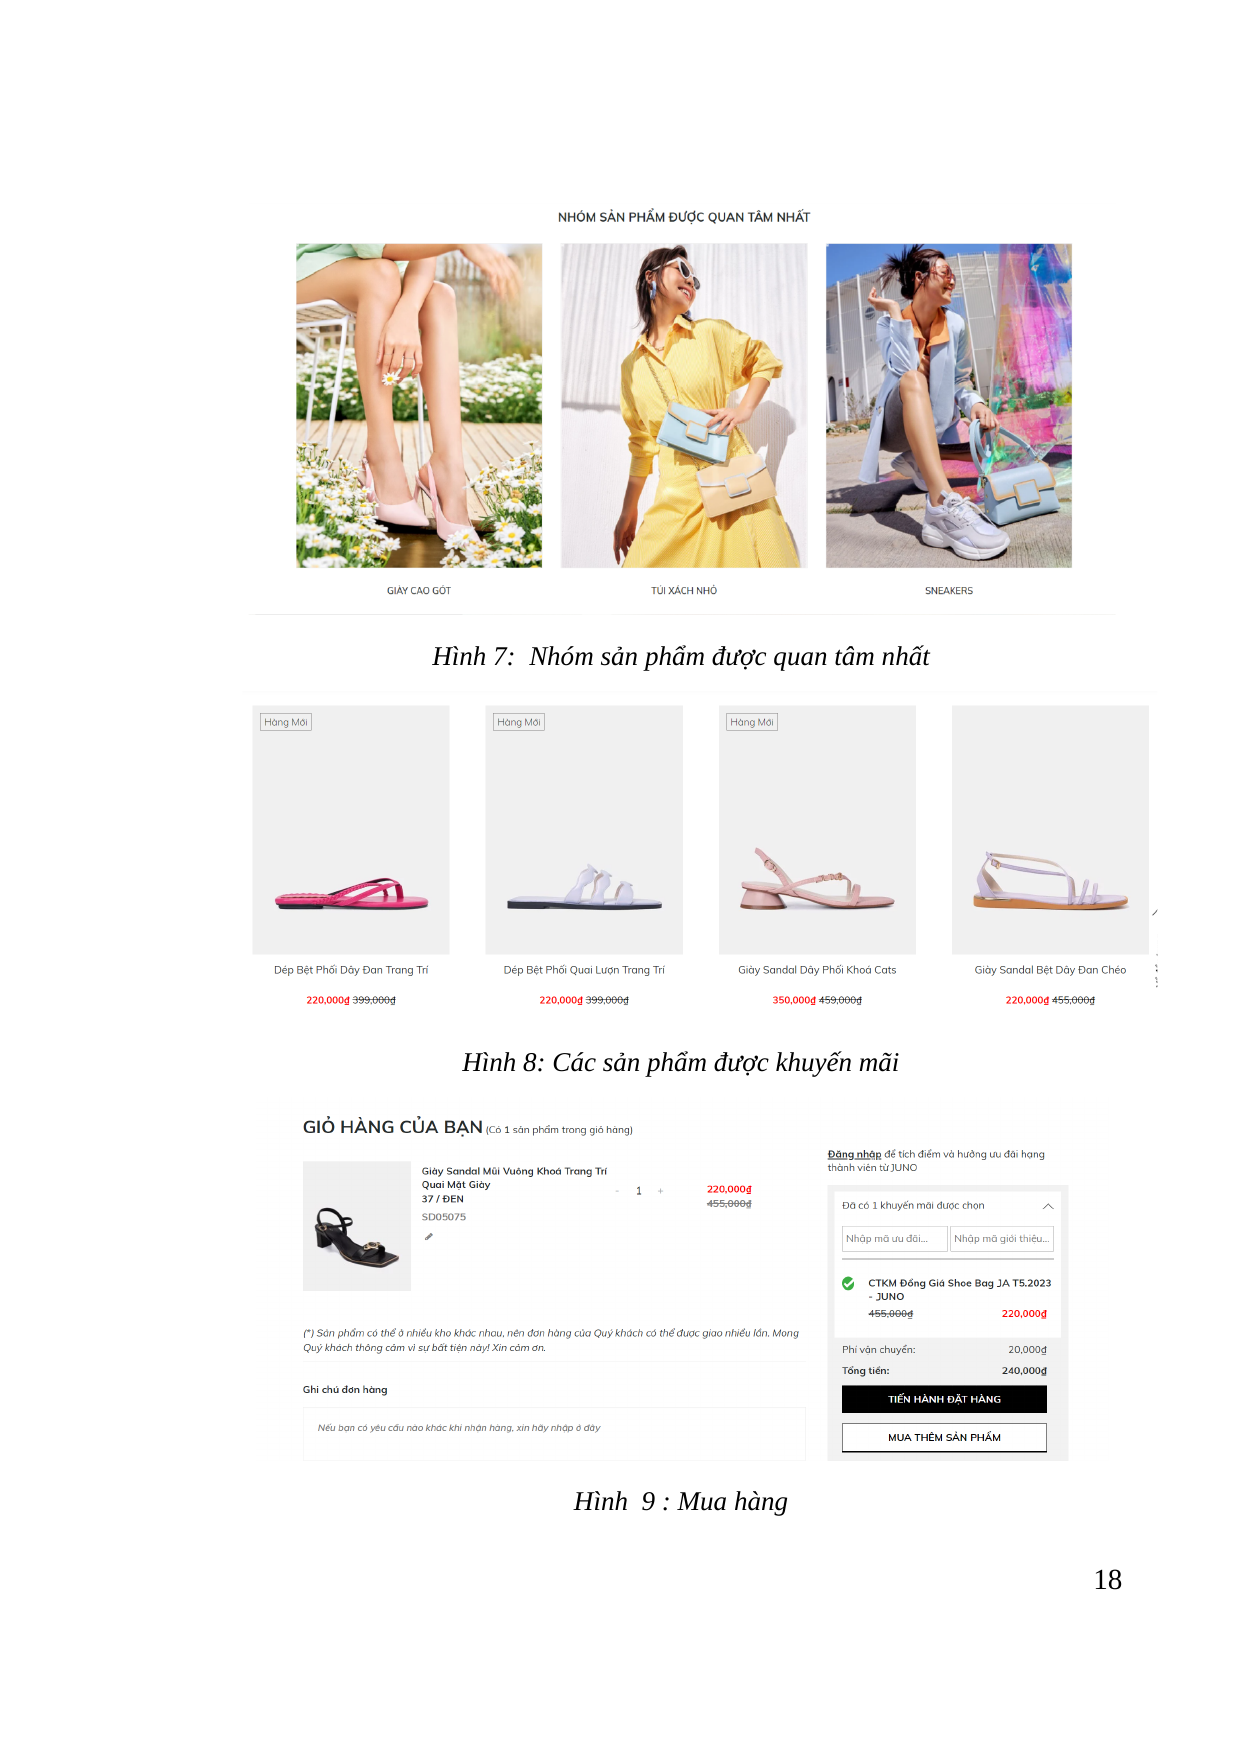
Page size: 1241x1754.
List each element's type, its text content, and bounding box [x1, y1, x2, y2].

text Hình 8: Các sản phẩm được khuyến mãi [207, 1046, 1122, 1077]
picture [242, 691, 1158, 1021]
text Hình 9 : Mua hàng [207, 1485, 1122, 1516]
text Hình 7: Nhóm sản phẩm được quan tâm nhất [207, 639, 1122, 671]
picture [255, 1097, 1109, 1461]
picture [248, 203, 1116, 615]
